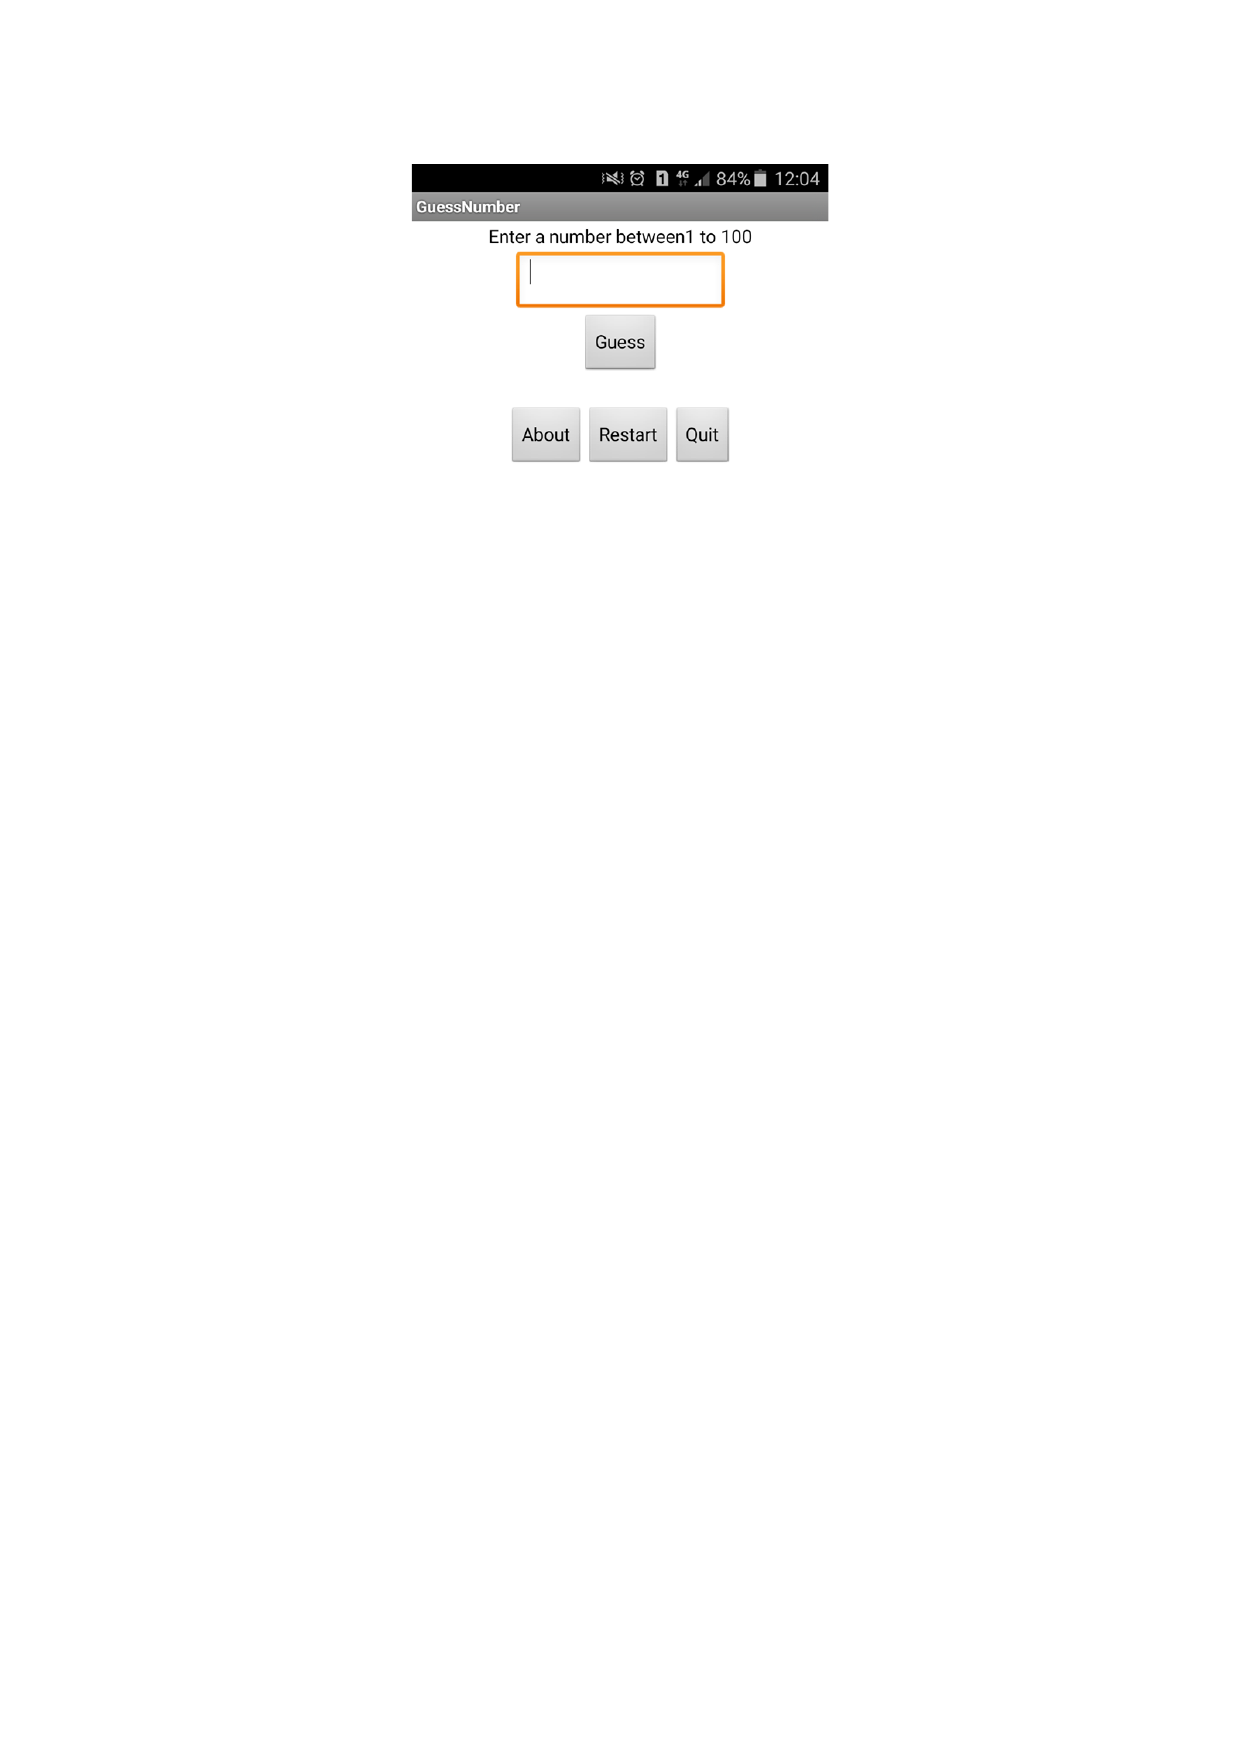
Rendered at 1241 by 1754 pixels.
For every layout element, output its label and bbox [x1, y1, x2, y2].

picture [411, 164, 829, 905]
